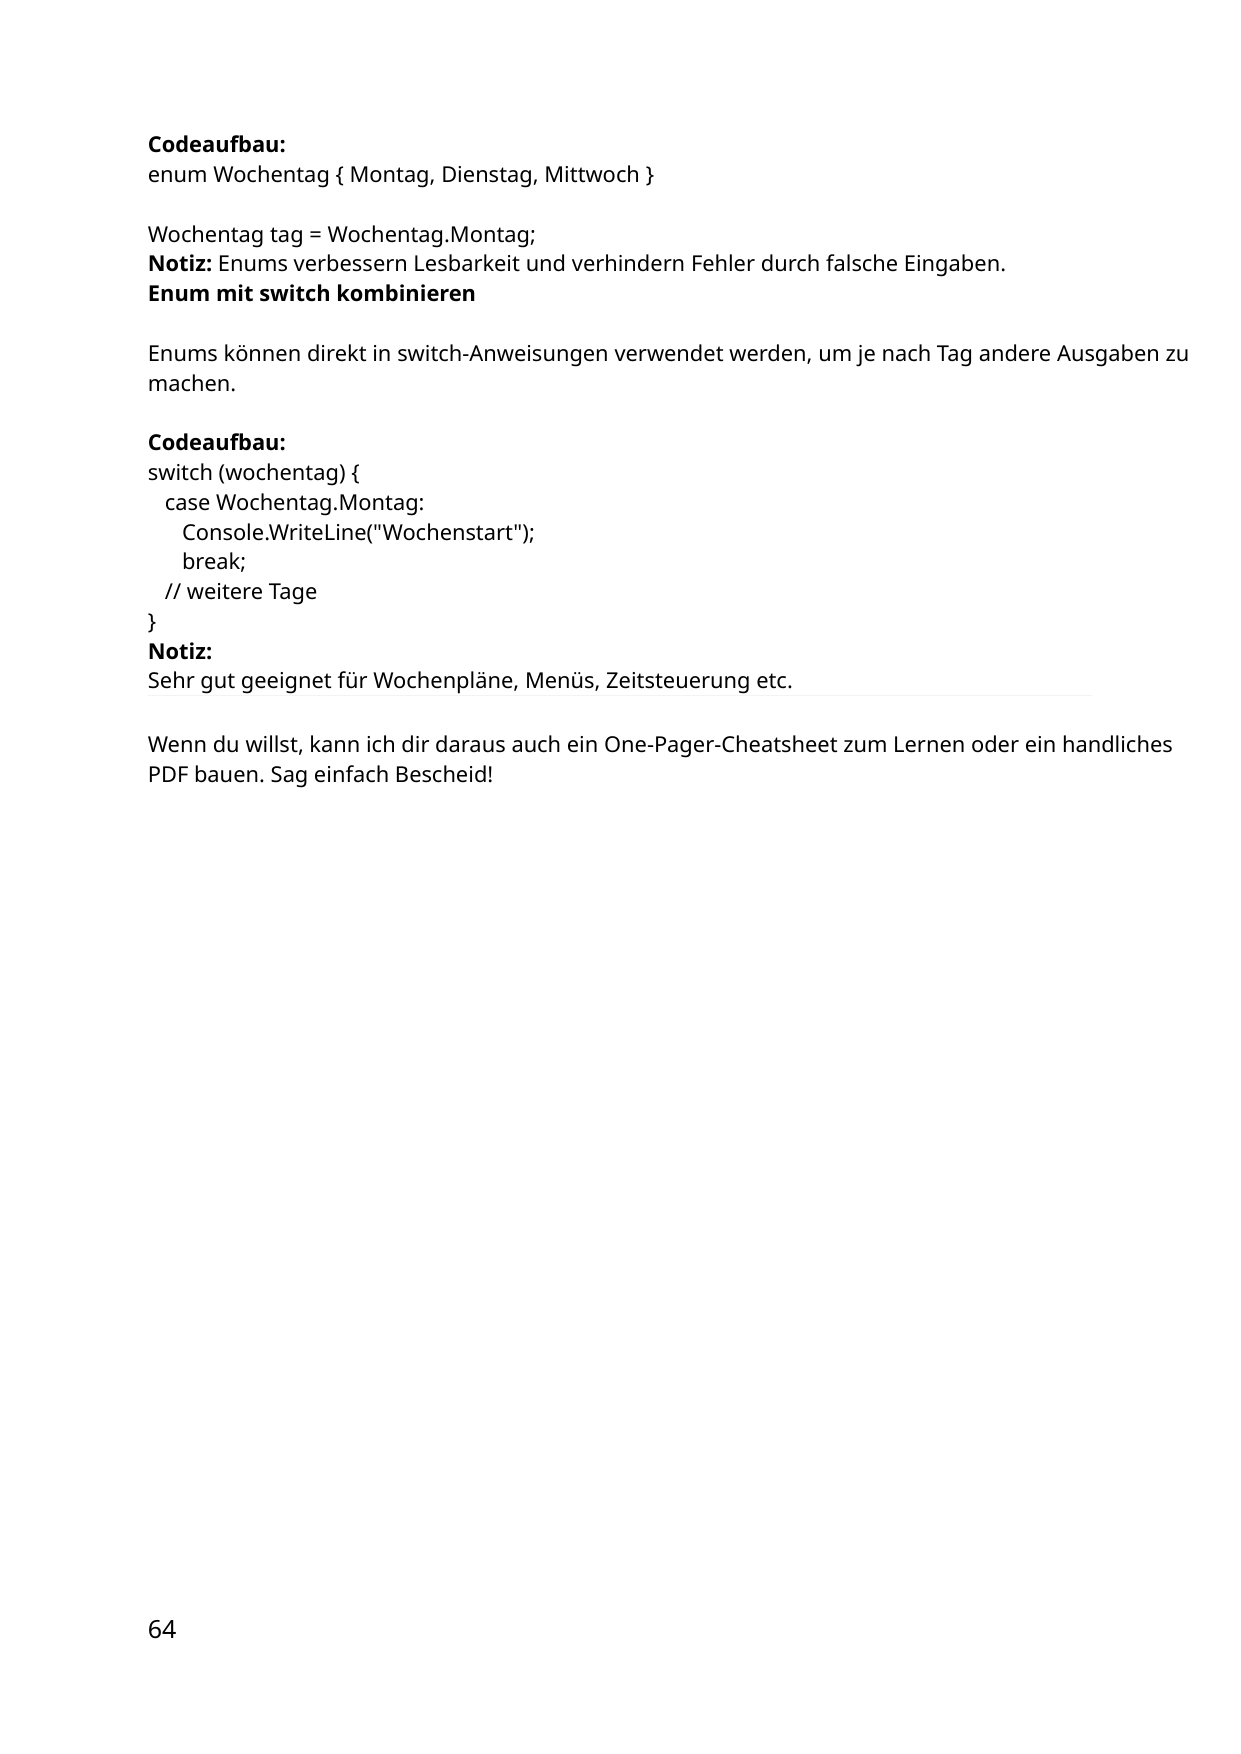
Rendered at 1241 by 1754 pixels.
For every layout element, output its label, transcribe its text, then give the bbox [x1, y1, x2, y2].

text Codeaufbau: [148, 427, 1211, 457]
text } [148, 606, 1211, 636]
text Notiz: [148, 636, 1211, 666]
text case Wochentag.Montag: [148, 487, 1211, 517]
text Wenn du willst, kann ich dir daraus auch ein One-Pager-Cheatsheet zum Lernen oder ein handliches PDF bauen. Sag einfach Bescheid! [148, 729, 1211, 789]
text Codeaufbau: [148, 129, 1211, 159]
text Console.WriteLine("Wochenstart"); [148, 517, 1211, 546]
text Notiz: Enums verbessern Lesbarkeit und verhindern Fehler durch falsche Eingaben. [148, 248, 1211, 278]
text Wochentag tag = Wochentag.Montag; [148, 219, 1211, 248]
text Enum mit switch kombinieren [148, 278, 1211, 308]
text Sehr gut geeignet für Wochenpläne, Menüs, Zeitsteuerung etc. [148, 666, 1211, 695]
text break; [148, 546, 1211, 576]
text enum Wochentag { Montag, Dienstag, Mittwoch } [148, 159, 1211, 189]
text Enums können direkt in switch-Anweisungen verwendet werden, um je nach Tag andere Ausgaben zu machen. [148, 338, 1211, 397]
text // weitere Tage [148, 576, 1211, 606]
text switch (wochentag) { [148, 457, 1211, 487]
